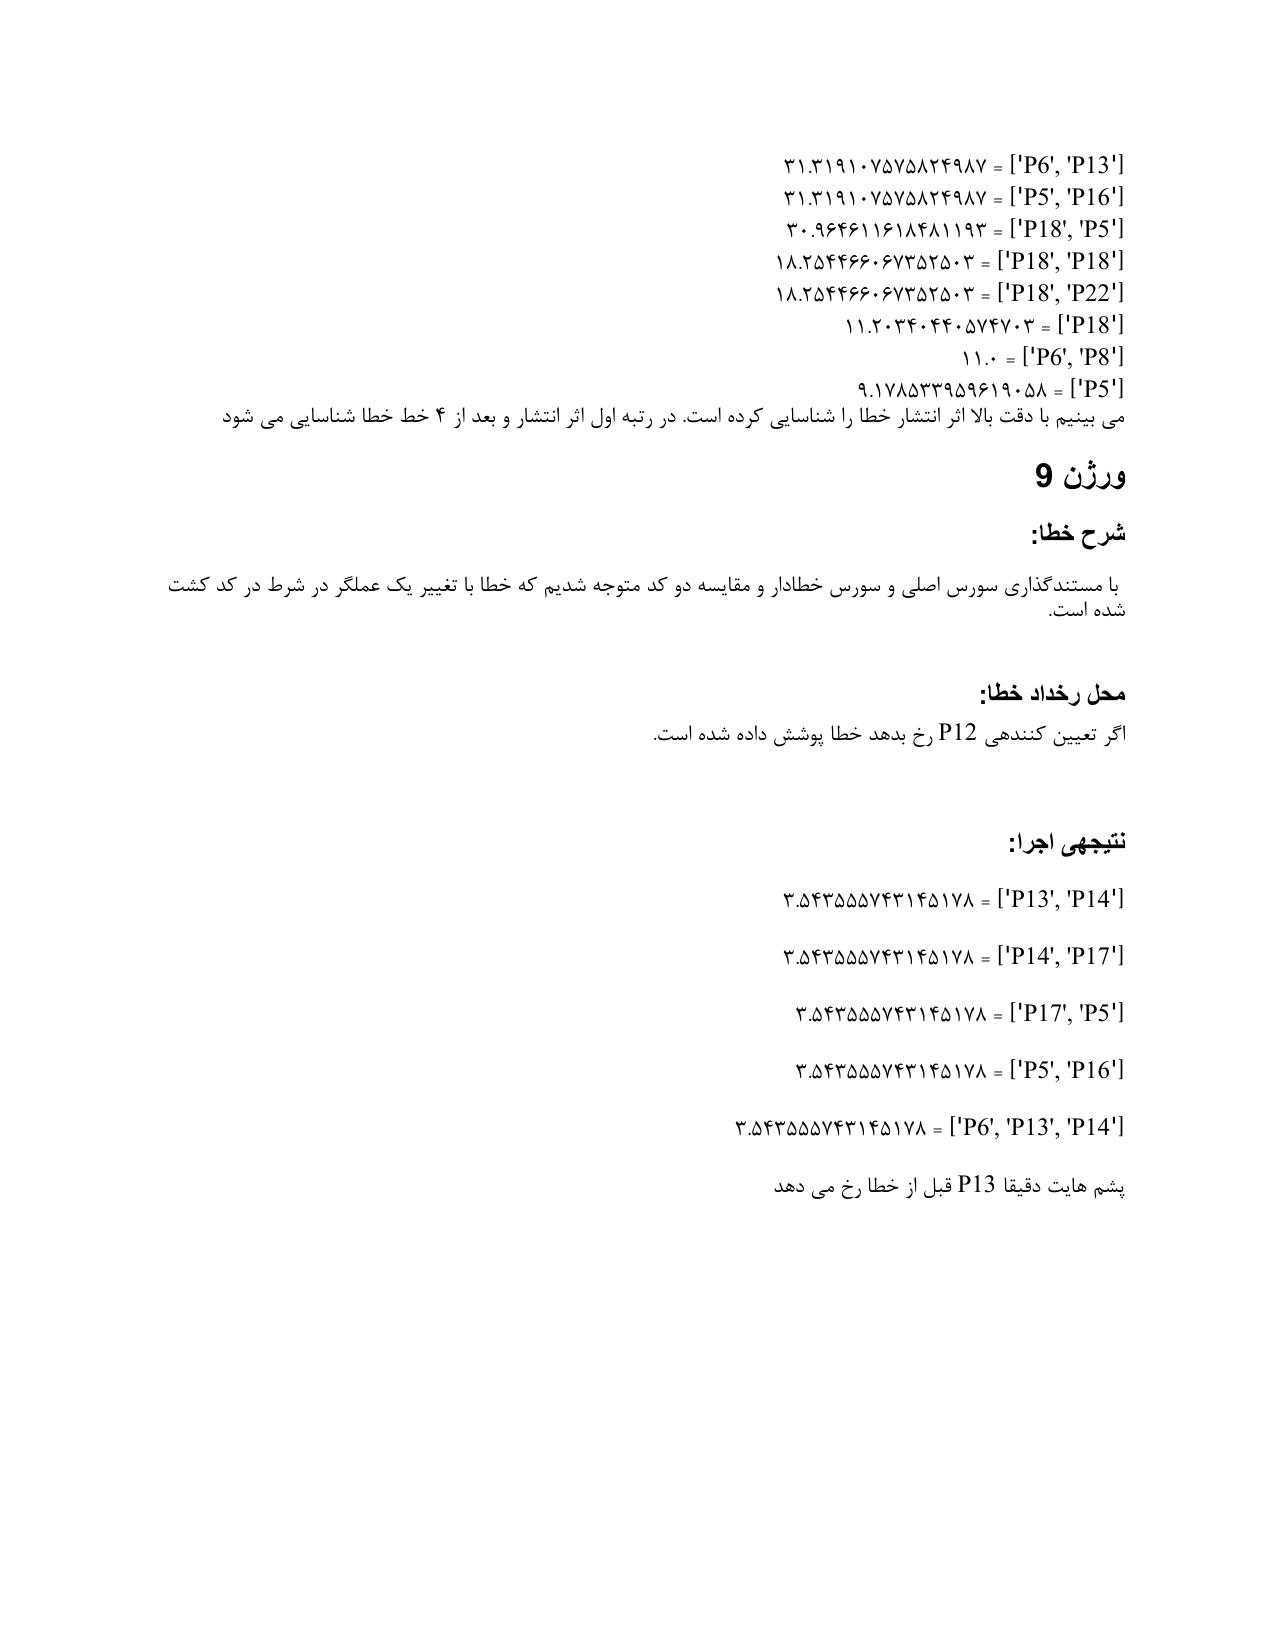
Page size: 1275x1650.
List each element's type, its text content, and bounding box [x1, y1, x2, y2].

text ['P17', 'P5'] = 3.543555743145178 [150, 998, 1125, 1030]
text پشم هایت دقیقا P13 قبل از خطا رخ می دهد [150, 1169, 1125, 1201]
text ['P6', 'P13', 'P14'] = 3.543555743145178 [150, 1112, 1125, 1144]
text ['P14', 'P17'] = 3.543555743145178 [150, 941, 1125, 973]
subtitle محل رخداد خطا: [150, 651, 1125, 711]
text نتیجهی اجرا: [150, 827, 1125, 859]
text ['P6', 'P13'] = 31.319107575824987 [150, 150, 1125, 182]
subtitle با مستندگذاری سورس اصلی و سورس خطادار و مقایسه دو کد متوجه شدیم که خطا با تغییر یک عملگر در شرط در کد کشت شده است. [150, 576, 1125, 626]
text ['P18', 'P5'] = 30.964611618481193 [150, 214, 1125, 246]
text اگر تعیین کنندهی P12 رخ بدهد خطا پوشش داده شده است. [150, 717, 1125, 749]
text ['P5'] = 9.178533959619058 [150, 374, 1125, 406]
text ['P5', 'P16'] = 31.319107575824987 [150, 182, 1125, 214]
text ['P18'] = 11.20340440574703 [150, 310, 1125, 342]
text می بینیم با دقت بالا اثر انتشار خطا را شناسایی کرده است. در رتبه اول اثر انتشار و بعد از 4 خط خطا شناسایی می شود [150, 406, 1125, 431]
subtitle ورژن 9 [150, 456, 1125, 494]
text ['P13', 'P14'] = 3.543555743145178 [150, 884, 1125, 916]
subtitle شرح خطا: [150, 519, 1125, 551]
text ['P5', 'P16'] = 3.543555743145178 [150, 1055, 1125, 1087]
text ['P18', 'P22'] = 18.254466067352503 [150, 278, 1125, 310]
text ['P18', 'P18'] = 18.254466067352503 [150, 246, 1125, 278]
text ['P6', 'P8'] = 11.0 [150, 342, 1125, 374]
